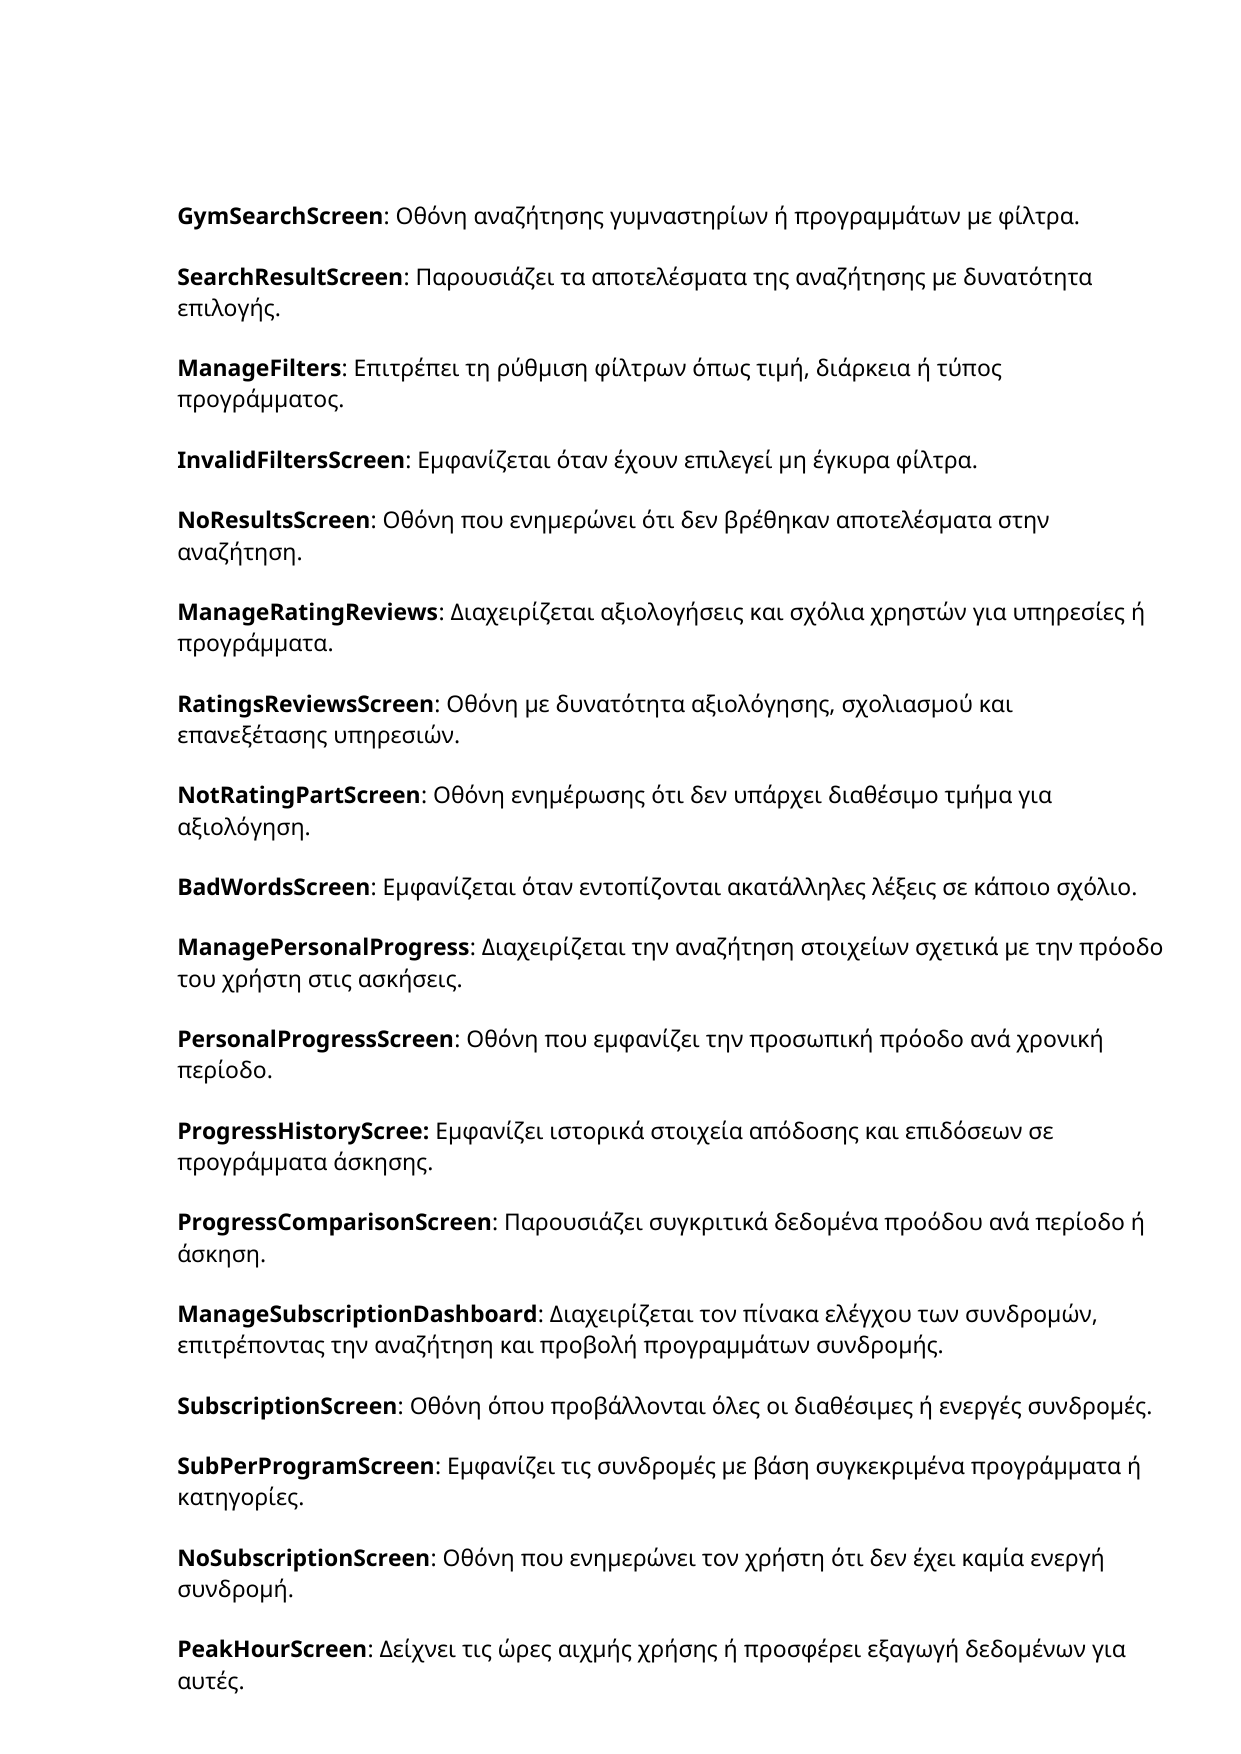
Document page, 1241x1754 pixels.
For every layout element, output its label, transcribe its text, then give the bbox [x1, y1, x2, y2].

text ManageFilters: Επιτρέπει τη ρύθμιση φίλτρων όπως τιμή, διάρκεια ή τύπος προγράμματος. [177, 352, 1166, 414]
text ManagePersonalProgress: Διαχειρίζεται την αναζήτηση στοιχείων σχετικά με την πρόοδο του χρήστη στις ασκήσεις. [177, 931, 1166, 994]
text BadWordsScreen: Εμφανίζεται όταν εντοπίζονται ακατάλληλες λέξεις σε κάποιο σχόλιο. [177, 871, 1166, 902]
text ProgressComparisonScreen: Παρουσιάζει συγκριτικά δεδομένα προόδου ανά περίοδο ή άσκηση. [177, 1206, 1166, 1269]
text ManageSubscriptionDashboard: Διαχειρίζεται τον πίνακα ελέγχου των συνδρομών, επιτρέποντας την αναζήτηση και προβολή προγραμμάτων συνδρομής. [177, 1298, 1166, 1360]
text NoSubscriptionScreen: Οθόνη που ενημερώνει τον χρήστη ότι δεν έχει καμία ενεργή συνδρομή. [177, 1542, 1166, 1604]
text SearchResultScreen: Παρουσιάζει τα αποτελέσματα της αναζήτησης με δυνατότητα επιλογής. [177, 260, 1166, 323]
text PeakHourScreen: Δείχνει τις ώρες αιχμής χρήσης ή προσφέρει εξαγωγή δεδομένων για αυτές. [177, 1633, 1166, 1696]
text ManageRatingReviews: Διαχειρίζεται αξιολογήσεις και σχόλια χρηστών για υπηρεσίες ή προγράμματα. [177, 596, 1166, 658]
text PersonalProgressScreen: Οθόνη που εμφανίζει την προσωπική πρόοδο ανά χρονική περίοδο. [177, 1023, 1166, 1085]
text SubPerProgramScreen: Εμφανίζει τις συνδρομές με βάση συγκεκριμένα προγράμματα ή κατηγορίες. [177, 1450, 1166, 1512]
text InvalidFiltersScreen: Εμφανίζεται όταν έχουν επιλεγεί μη έγκυρα φίλτρα. [177, 444, 1166, 475]
text NotRatingPartScreen: Οθόνη ενημέρωσης ότι δεν υπάρχει διαθέσιμο τμήμα για αξιολόγηση. [177, 779, 1166, 842]
text NoResultsScreen: Οθόνη που ενημερώνει ότι δεν βρέθηκαν αποτελέσματα στην αναζήτηση. [177, 504, 1166, 567]
text RatingsReviewsScreen: Οθόνη με δυνατότητα αξιολόγησης, σχολιασμού και επανεξέτασης υπηρεσιών. [177, 687, 1166, 750]
text SubscriptionScreen: Οθόνη όπου προβάλλονται όλες οι διαθέσιμες ή ενεργές συνδρομές. [177, 1389, 1166, 1421]
text ProgressHistoryScree: Εμφανίζει ιστορικά στοιχεία απόδοσης και επιδόσεων σε προγράμματα άσκησης. [177, 1114, 1166, 1177]
text GymSearchScreen: Οθόνη αναζήτησης γυμναστηρίων ή προγραμμάτων με φίλτρα. [177, 200, 1166, 231]
